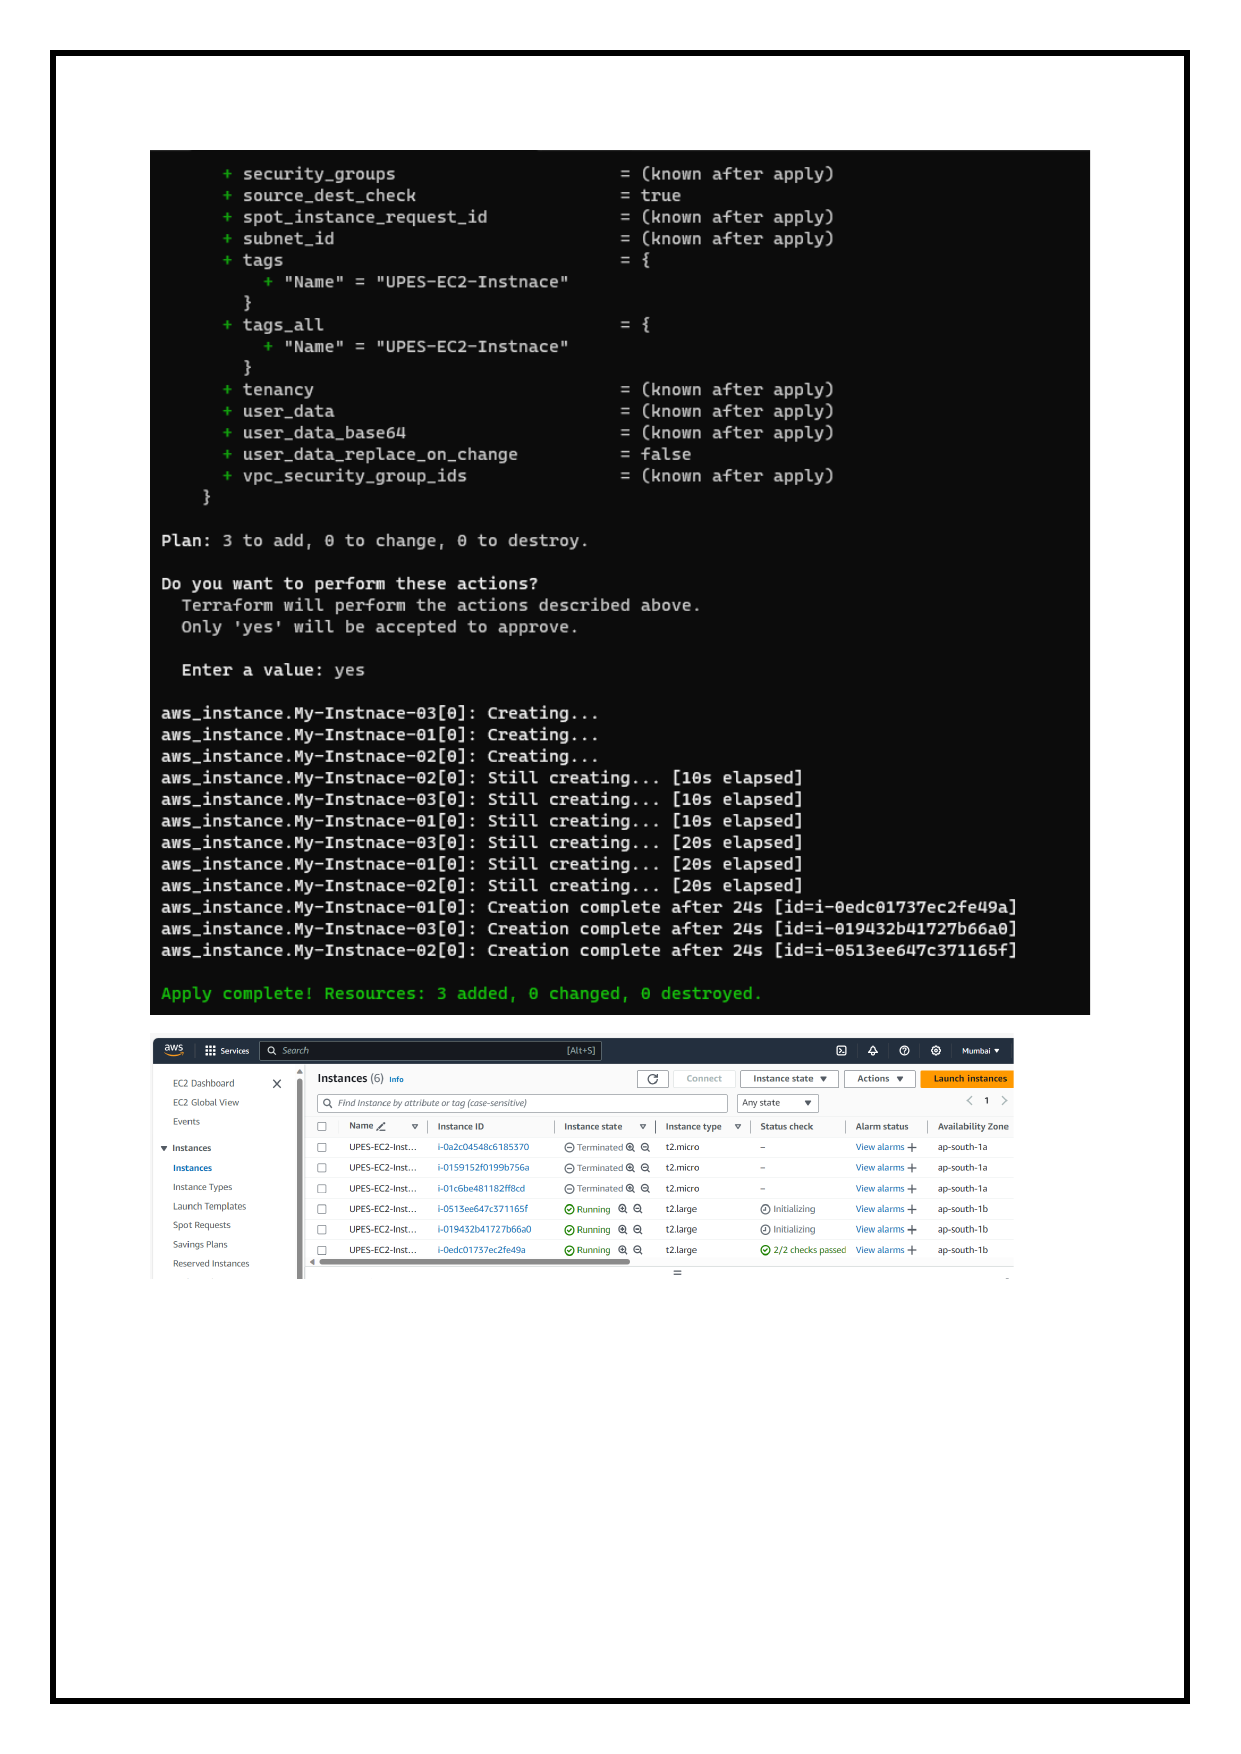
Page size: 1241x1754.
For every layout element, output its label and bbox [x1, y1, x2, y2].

picture [150, 1033, 1014, 1279]
picture [150, 150, 1091, 1015]
